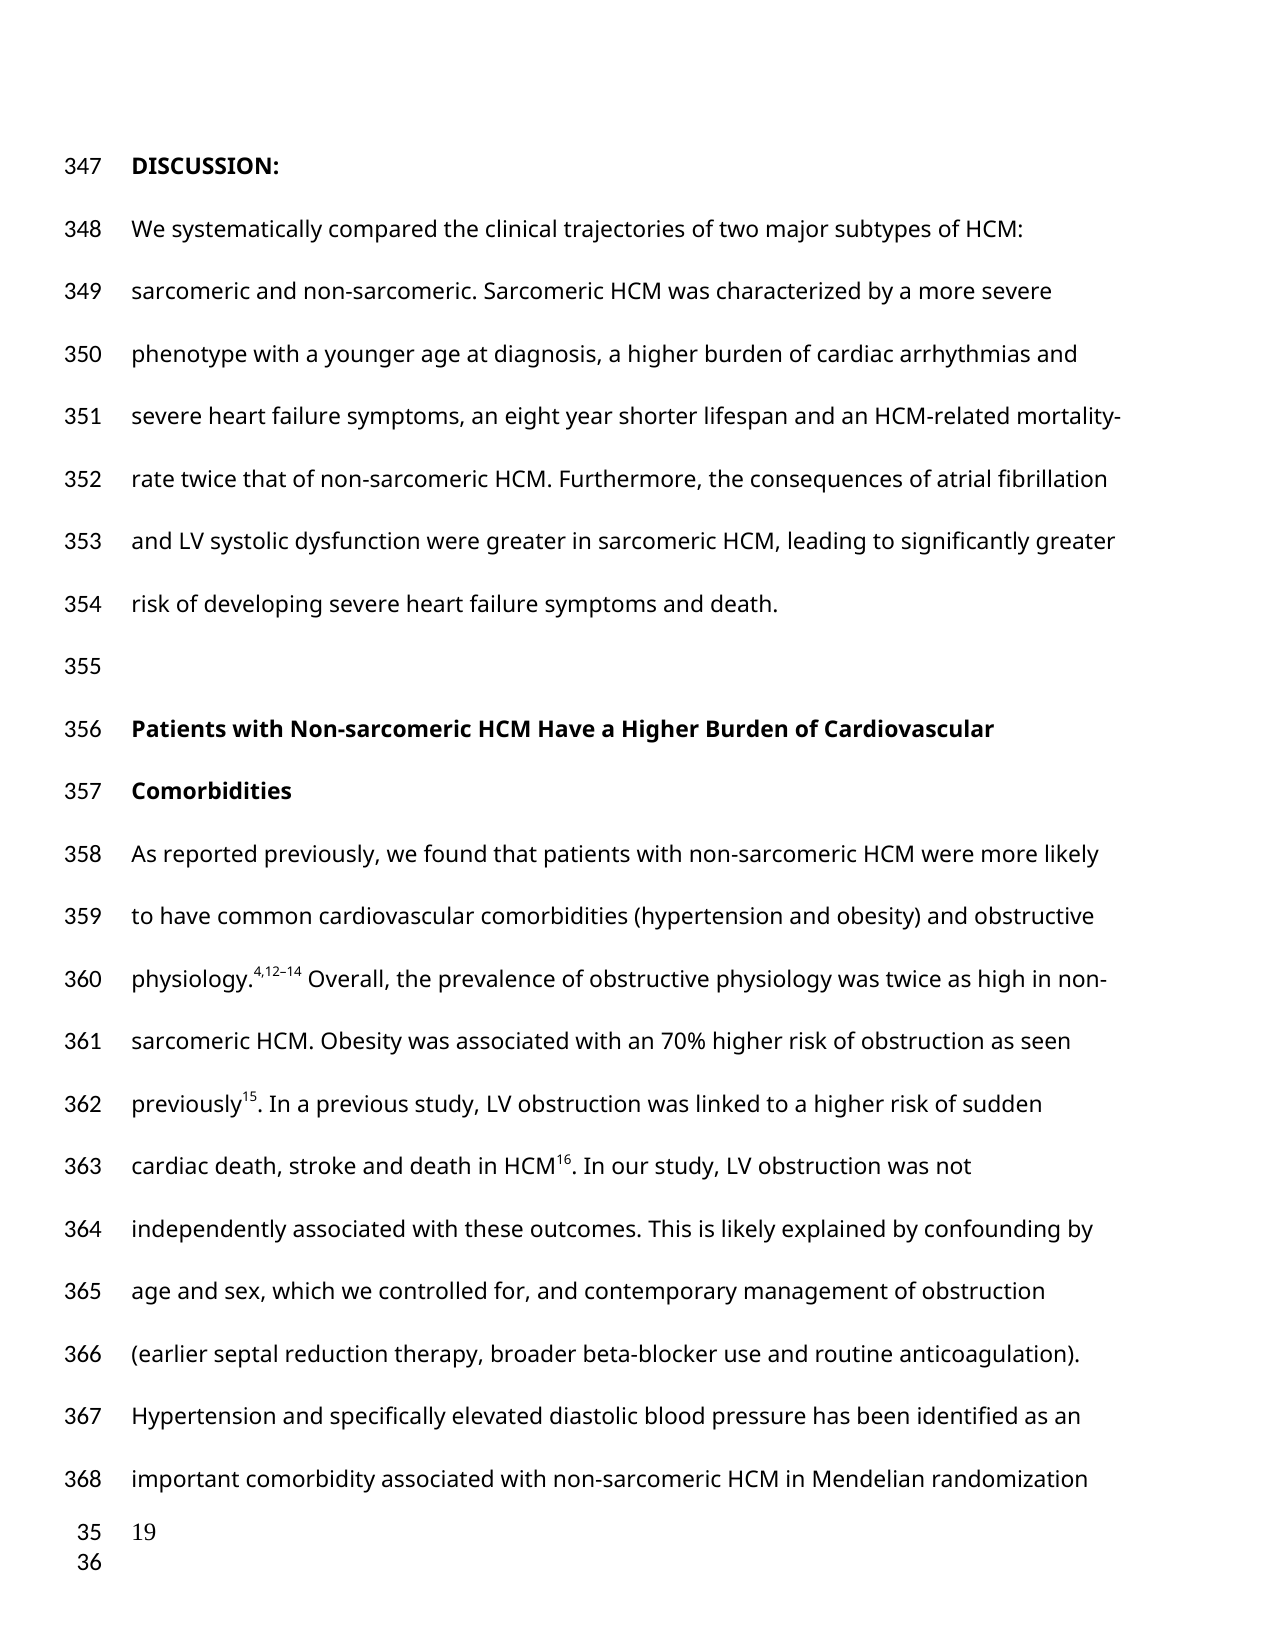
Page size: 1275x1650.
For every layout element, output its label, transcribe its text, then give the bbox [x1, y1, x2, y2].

text Patients with Non-sarcomeric HCM Have a Higher Burden of Cardiovascular Comorbidities [131, 712, 1125, 806]
text As reported previously, we found that patients with non-sarcomeric HCM were more likely to have common cardiovascular comorbidities (hypertension and obesity) and obstructive physiology.4,12–14 Overall, the prevalence of obstructive physiology was twice as high in non-sarcomeric HCM. Obesity was associated with an 70% higher risk of obstruction as seen previously15. In a previous study, LV obstruction was linked to a higher risk of sudden cardiac death, stroke and death in HCM16. In our study, LV obstruction was not independently associated with these outcomes. This is likely explained by confounding by age and sex, which we controlled for, and contemporary management of obstruction (earlier septal reduction therapy, broader beta-blocker use and routine anticoagulation). [131, 837, 1125, 1369]
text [131, 1400, 1125, 1494]
text DISCUSSION: [131, 150, 1125, 181]
text We systematically compared the clinical trajectories of two major subtypes of HCM: sarcomeric and non-sarcomeric. Sarcomeric HCM was characterized by a more severe phenotype with a younger age at diagnosis, a higher burden of cardiac arrhythmias and severe heart failure symptoms, an eight year shorter lifespan and an HCM-related mortality-rate twice that of non-sarcomeric HCM. Furthermore, the consequences of atrial fibrillation and LV systolic dysfunction were greater in sarcomeric HCM, leading to significantly greater risk of developing severe heart failure symptoms and death. [131, 212, 1125, 619]
